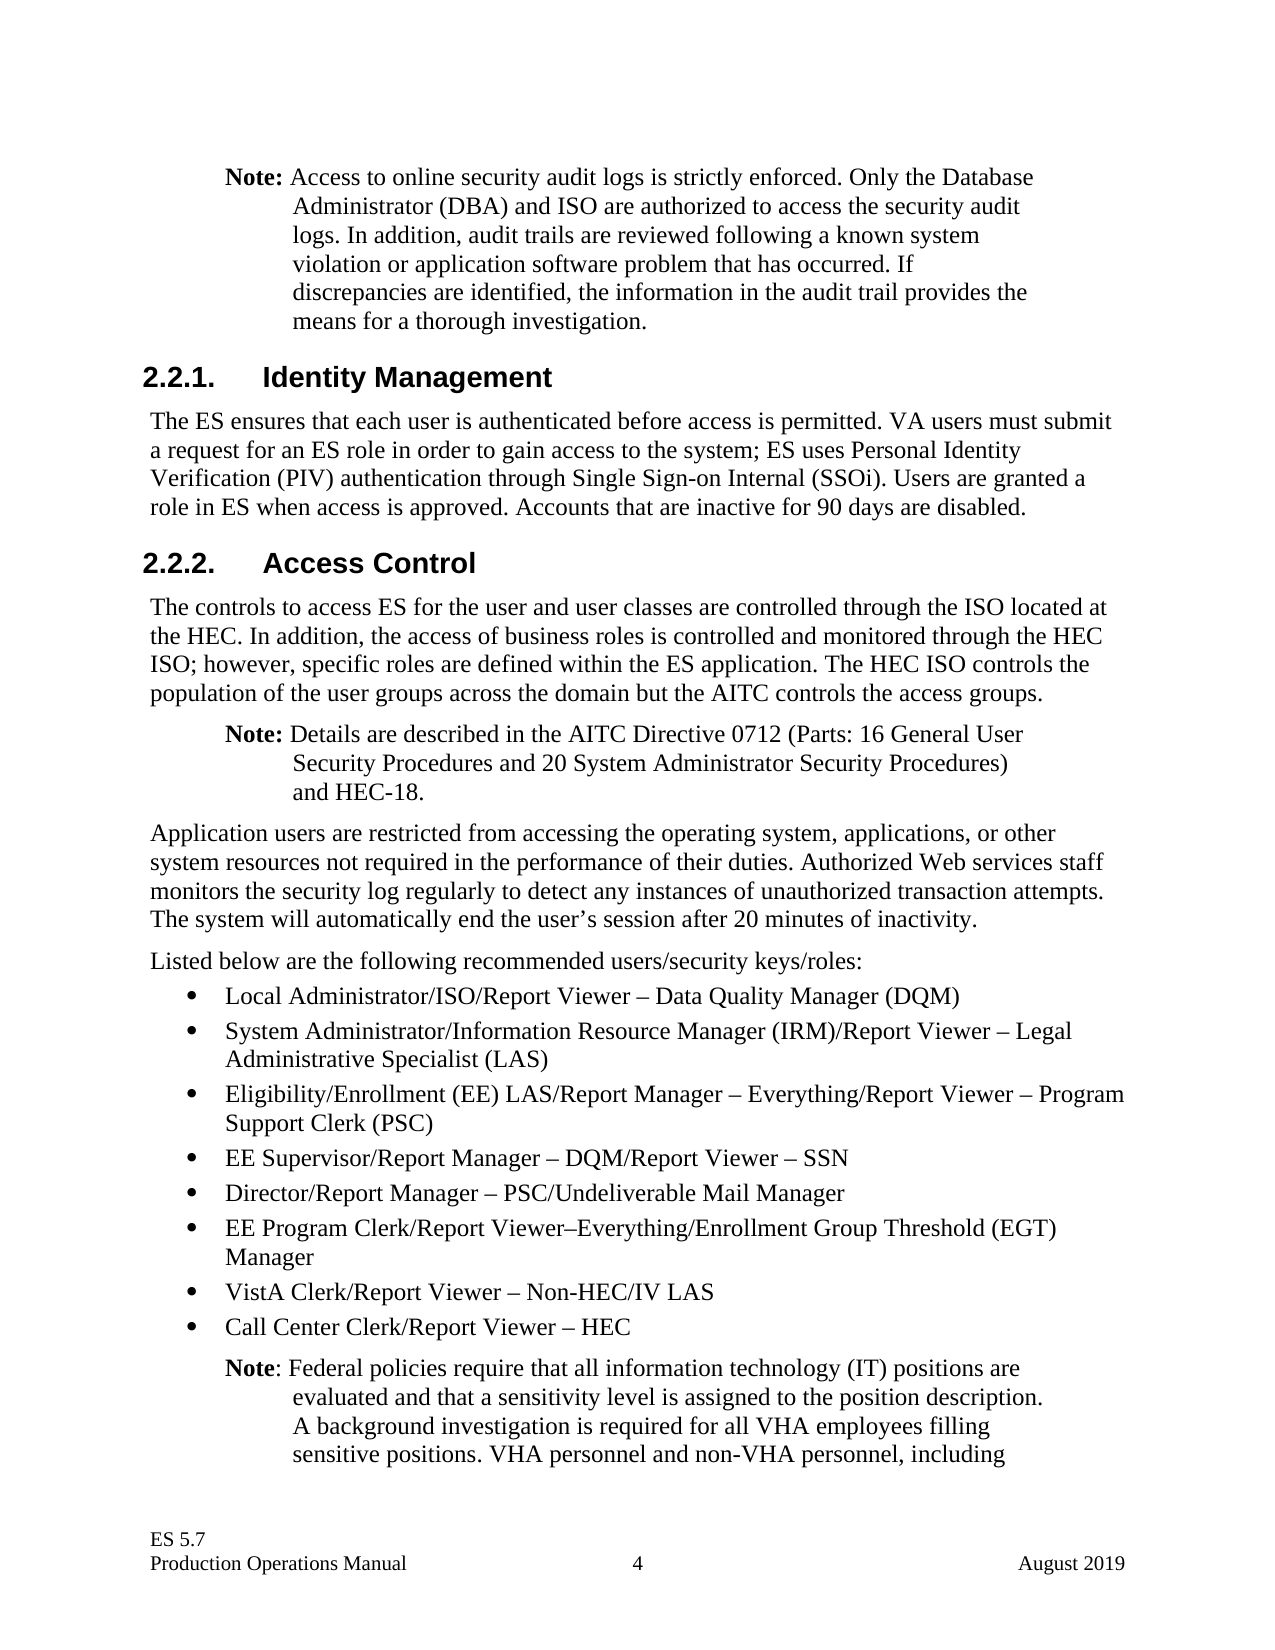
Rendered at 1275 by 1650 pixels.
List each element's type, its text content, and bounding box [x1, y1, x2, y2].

text Note: Access to online security audit logs is strictly enforced. Only the Database Administrator (DBA) and ISO are authorized to access the security audit logs. In addition, audit trails are reviewed following a known system violation or application software problem that has occurred. If discrepancies are identified, the information in the audit trail provides the means for a thorough investigation. [225, 162, 1050, 335]
subtitle Access Control [142, 546, 1125, 579]
text Call Center Clerk/Report Viewer – HEC [187, 1312, 1125, 1341]
text Local Administrator/ISO/Report Viewer – Data Quality Manager (DQM) [187, 981, 1125, 1009]
text Application users are restricted from accessing the operating system, applications, or other system resources not required in the performance of their duties. Authorized Web services staff monitors the security log regularly to detect any instances of unauthorized transaction attempts. The system will automatically end the user’s session after 20 minutes of inactivity. [150, 818, 1125, 933]
text System Administrator/Information Resource Manager (IRM)/Report Viewer – Legal Administrative Specialist (LAS) [187, 1016, 1125, 1073]
text Listed below are the following recommended users/security keys/roles: [150, 946, 1125, 974]
text Eligibility/Enrollment (EE) LAS/Report Manager – Everything/Report Viewer – Program Support Clerk (PSC) [187, 1079, 1125, 1137]
text The ES ensures that each user is authenticated before access is permitted. VA users must submit a request for an ES role in order to gain access to the system; ES uses Personal Identity Verification (PIV) authentication through Single Sign-on Internal (SSOi). Users are granted a role in ES when access is approved. Accounts that are inactive for 90 days are disabled. [150, 406, 1125, 521]
text EE Supervisor/Report Manager – DQM/Report Viewer – SSN [187, 1143, 1125, 1172]
text Director/Report Manager – PSC/Undeliverable Mail Manager [187, 1178, 1125, 1207]
subtitle Identity Management [142, 360, 1125, 393]
text The controls to access ES for the user and user classes are controlled through the ISO located at the HEC. In addition, the access of business roles is controlled and monitored through the HEC ISO; however, specific roles are defined within the ES application. The HEC ISO controls the population of the user groups across the domain but the AITC controls the access groups. [150, 592, 1125, 707]
text EE Program Clerk/Report Viewer–Everything/Enrollment Group Threshold (EGT) Manager [187, 1213, 1125, 1271]
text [225, 1353, 1050, 1468]
text Note: Details are described in the AITC Directive 0712 (Parts: 16 General User Security Procedures and 20 System Administrator Security Procedures) and HEC-18. [225, 719, 1050, 806]
text VistA Clerk/Report Viewer – Non-HEC/IV LAS [187, 1277, 1125, 1306]
